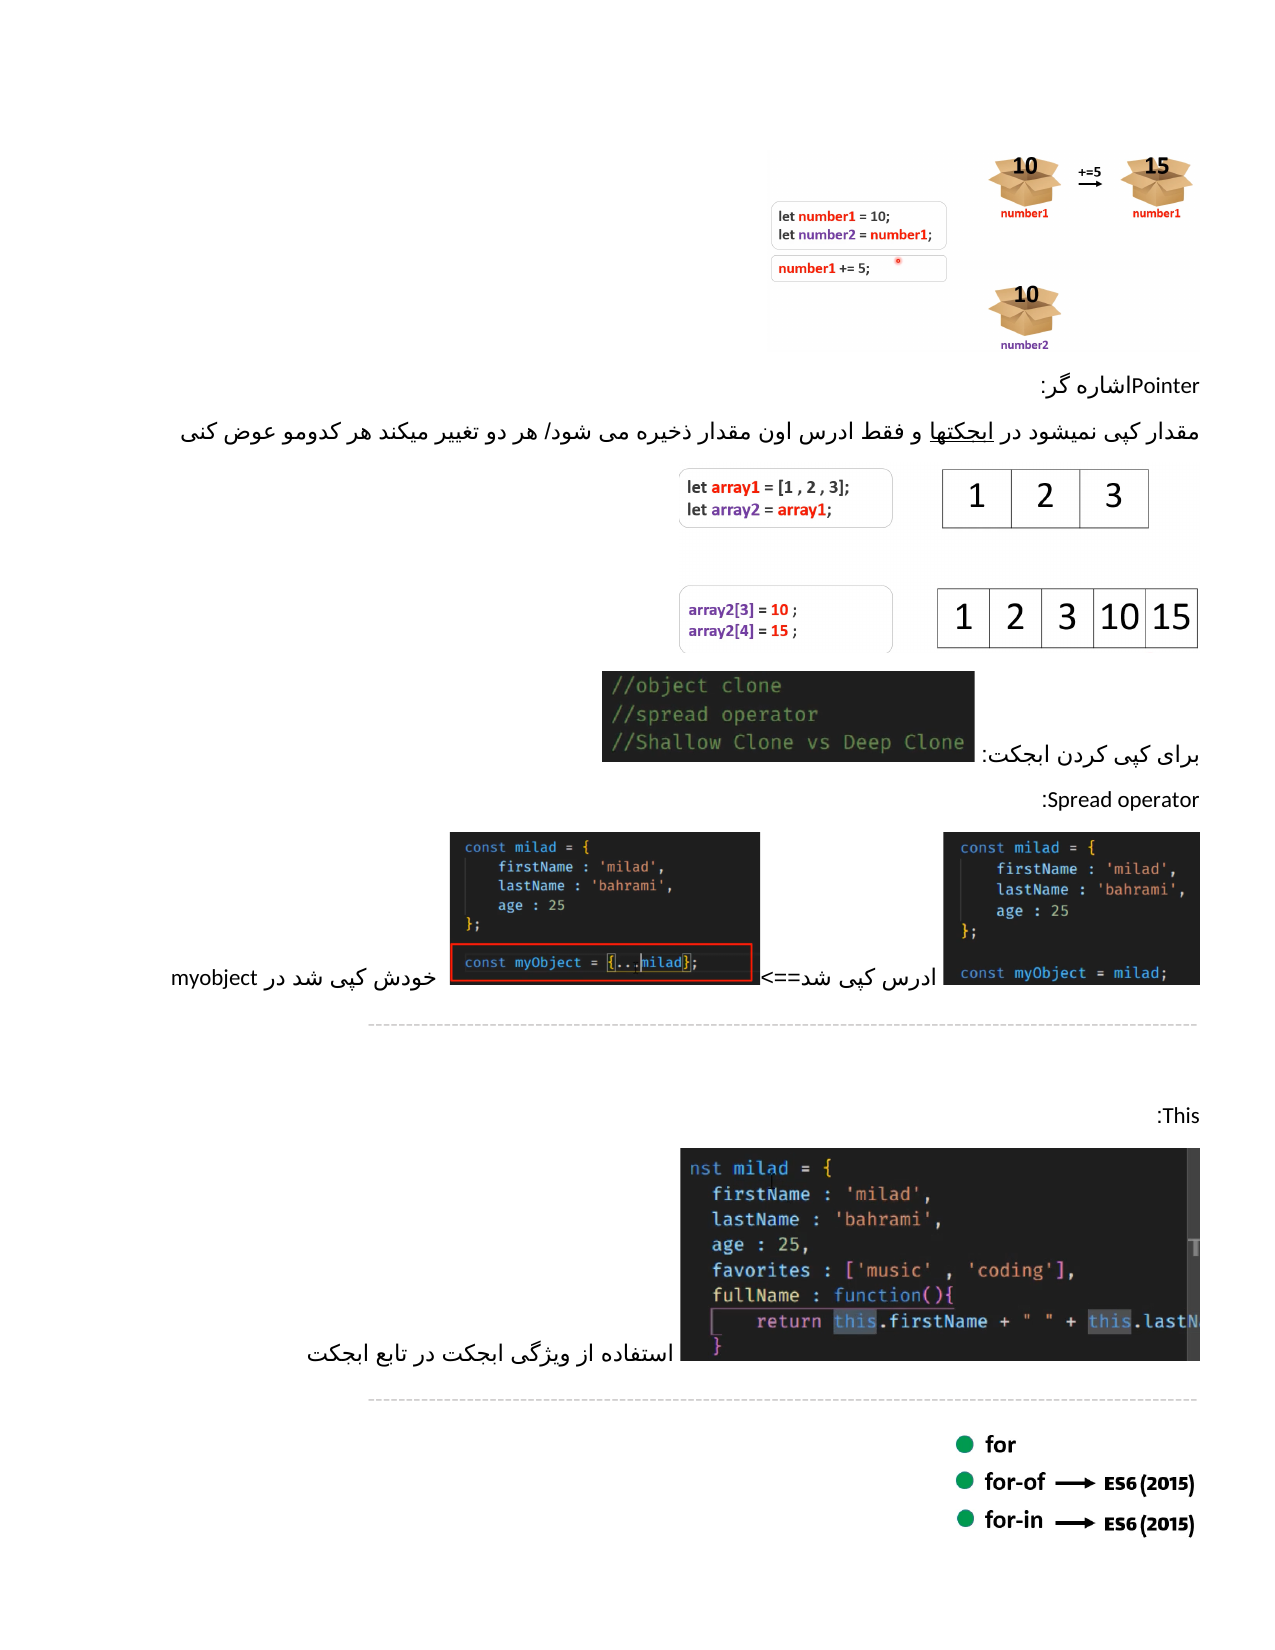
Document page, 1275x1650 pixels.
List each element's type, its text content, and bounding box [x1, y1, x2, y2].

picture [943, 832, 1200, 985]
picture [767, 150, 1200, 352]
text This: [75, 1102, 1200, 1129]
picture [680, 1148, 1200, 1361]
picture [679, 462, 1200, 653]
text Pointerاشاره گر: [75, 371, 1200, 399]
picture [602, 671, 975, 762]
text Spread operator: [75, 786, 1200, 814]
text ------------------------------------------------------------------------------------------------------------- [75, 1009, 1200, 1036]
text ------------------------------------------------------------------------------------------------------------- [75, 1384, 1200, 1411]
text مقدار کپی نمیشود در ابجکتها و فقط ادرس اون مقدار ذخیره می شود/ هر دو تغییر میکند هر کدومو عوض کنی [75, 418, 1200, 444]
picture [449, 832, 761, 985]
picture [949, 1429, 1200, 1549]
